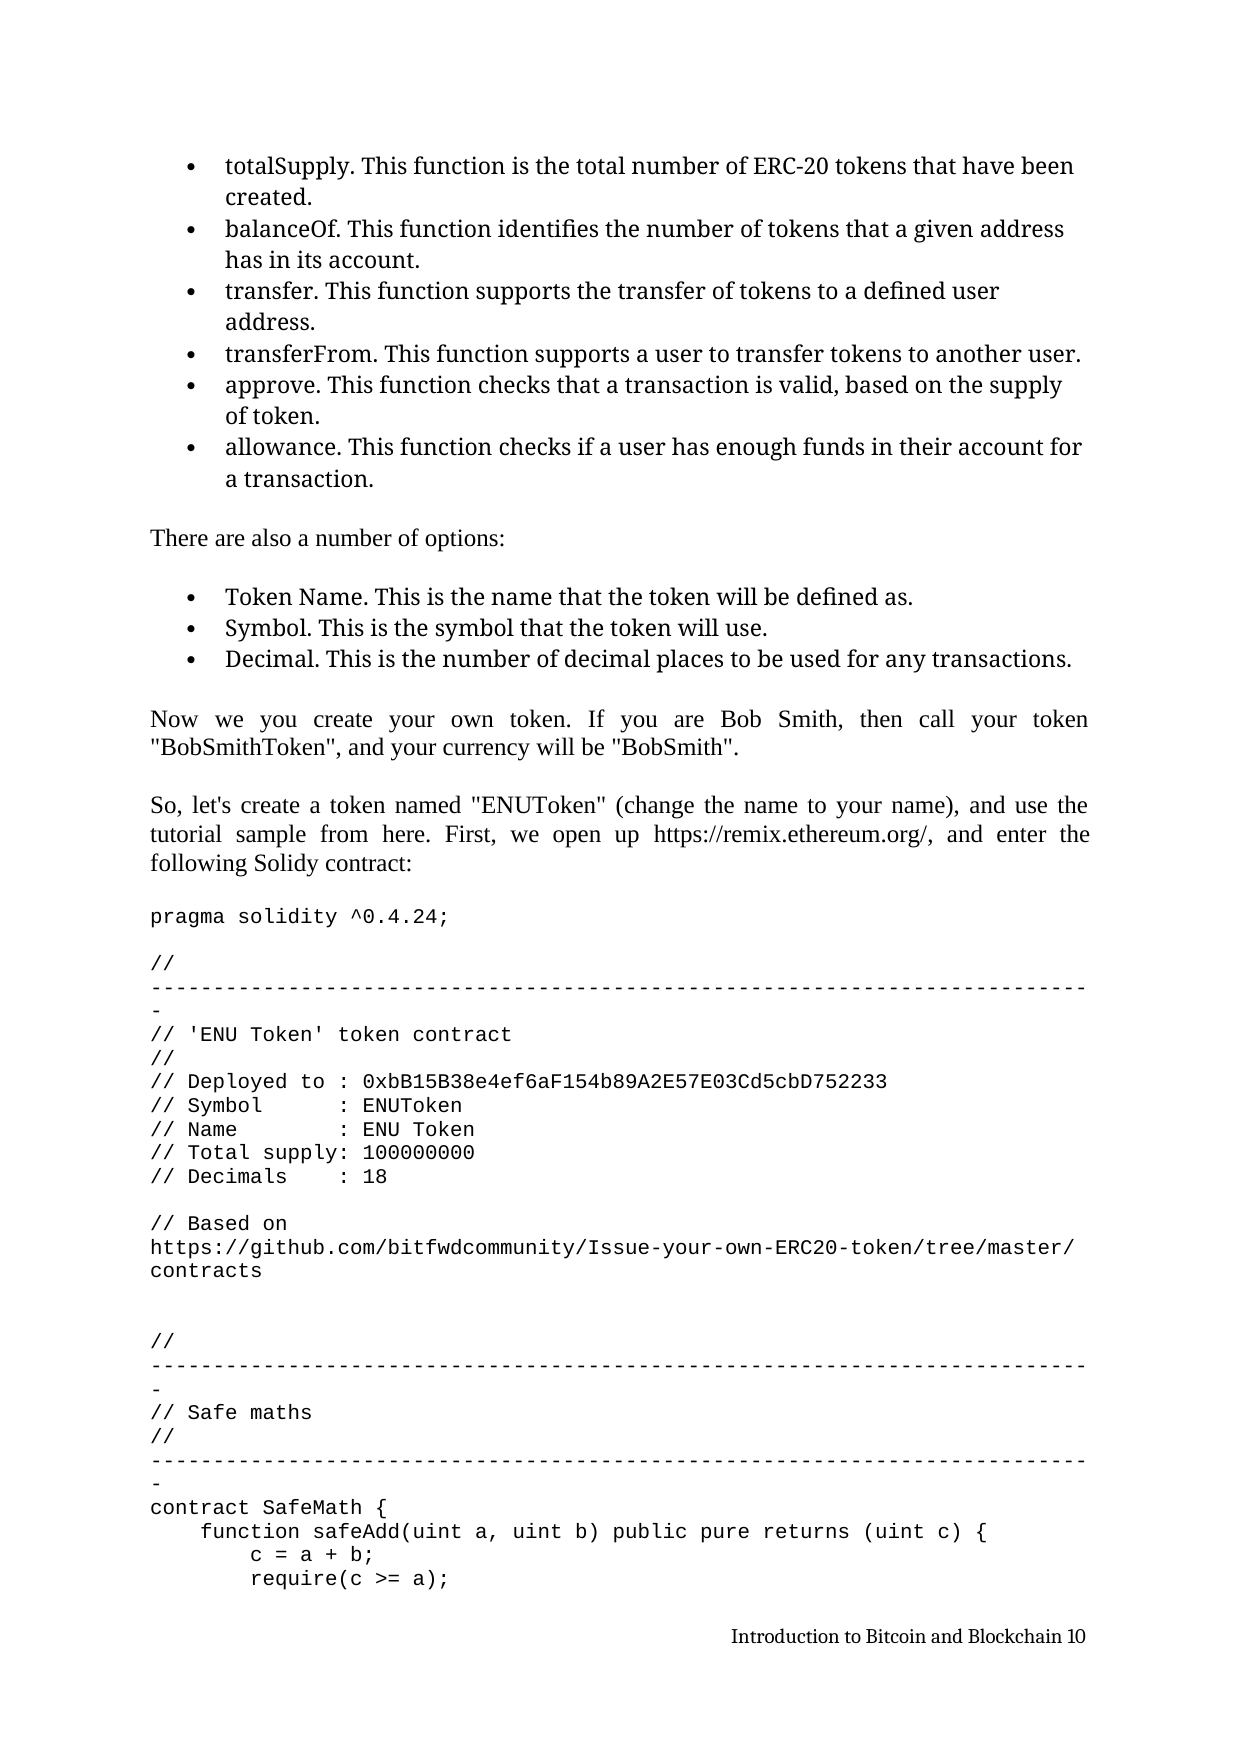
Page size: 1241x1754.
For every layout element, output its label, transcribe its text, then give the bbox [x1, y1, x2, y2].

text // 'ENU Token' token contract [150, 1024, 1090, 1048]
text contract SafeMath { [150, 1497, 1090, 1521]
list totalSupply. This function is the total number of ERC-20 tokens that have been created. [187, 150, 1090, 212]
list Symbol. This is the symbol that the token will use. [187, 612, 1090, 643]
text // ---------------------------------------------------------------------------- [150, 953, 1090, 1024]
text // Decimals : 18 [150, 1166, 1090, 1189]
text Now we you create your own token. If you are Bob Smith, then call your token "BobSmithToken", and your currency will be "BobSmith". [150, 704, 1090, 761]
text // Name : ENU Token [150, 1119, 1090, 1142]
text So, let's create a token named "ENUToken" (change the name to your name), and use the tutorial sample from here. First, we open up https://remix.ethereum.org/, and enter the following Solidy contract: [150, 790, 1090, 877]
list approve. This function checks that a transaction is valid, based on the supply of token. [187, 369, 1090, 431]
text // Safe maths [150, 1402, 1090, 1426]
list allowance. This function checks if a user has enough funds in their account for a transaction. [187, 431, 1090, 494]
list Decimal. This is the number of decimal places to be used for any transactions. [187, 643, 1090, 674]
list balanceOf. This function identifies the number of tokens that a given address has in its account. [187, 212, 1090, 275]
list Token Name. This is the name that the token will be defined as. [187, 581, 1090, 612]
text // Symbol : ENUToken [150, 1095, 1090, 1119]
text // Based on https://github.com/bitfwdcommunity/Issue-your-own-ERC20-token/tree/master/contracts [150, 1213, 1090, 1284]
text c = a + b; [150, 1544, 1090, 1568]
list transferFrom. This function supports a user to transfer tokens to another user. [187, 337, 1090, 369]
text // Deployed to : 0xbB15B38e4ef6aF154b89A2E57E03Cd5cbD752233 [150, 1071, 1090, 1095]
text There are also a number of options: [150, 523, 1090, 552]
text require(c >= a); [150, 1568, 1090, 1592]
text function safeAdd(uint a, uint b) public pure returns (uint c) { [150, 1521, 1090, 1544]
text // ---------------------------------------------------------------------------- [150, 1331, 1090, 1402]
text // Total supply: 100000000 [150, 1142, 1090, 1166]
text // ---------------------------------------------------------------------------- [150, 1426, 1090, 1497]
text // [150, 1048, 1090, 1071]
list transfer. This function supports the transfer of tokens to a defined user address. [187, 275, 1090, 337]
text pragma solidity ^0.4.24; [150, 906, 1090, 929]
